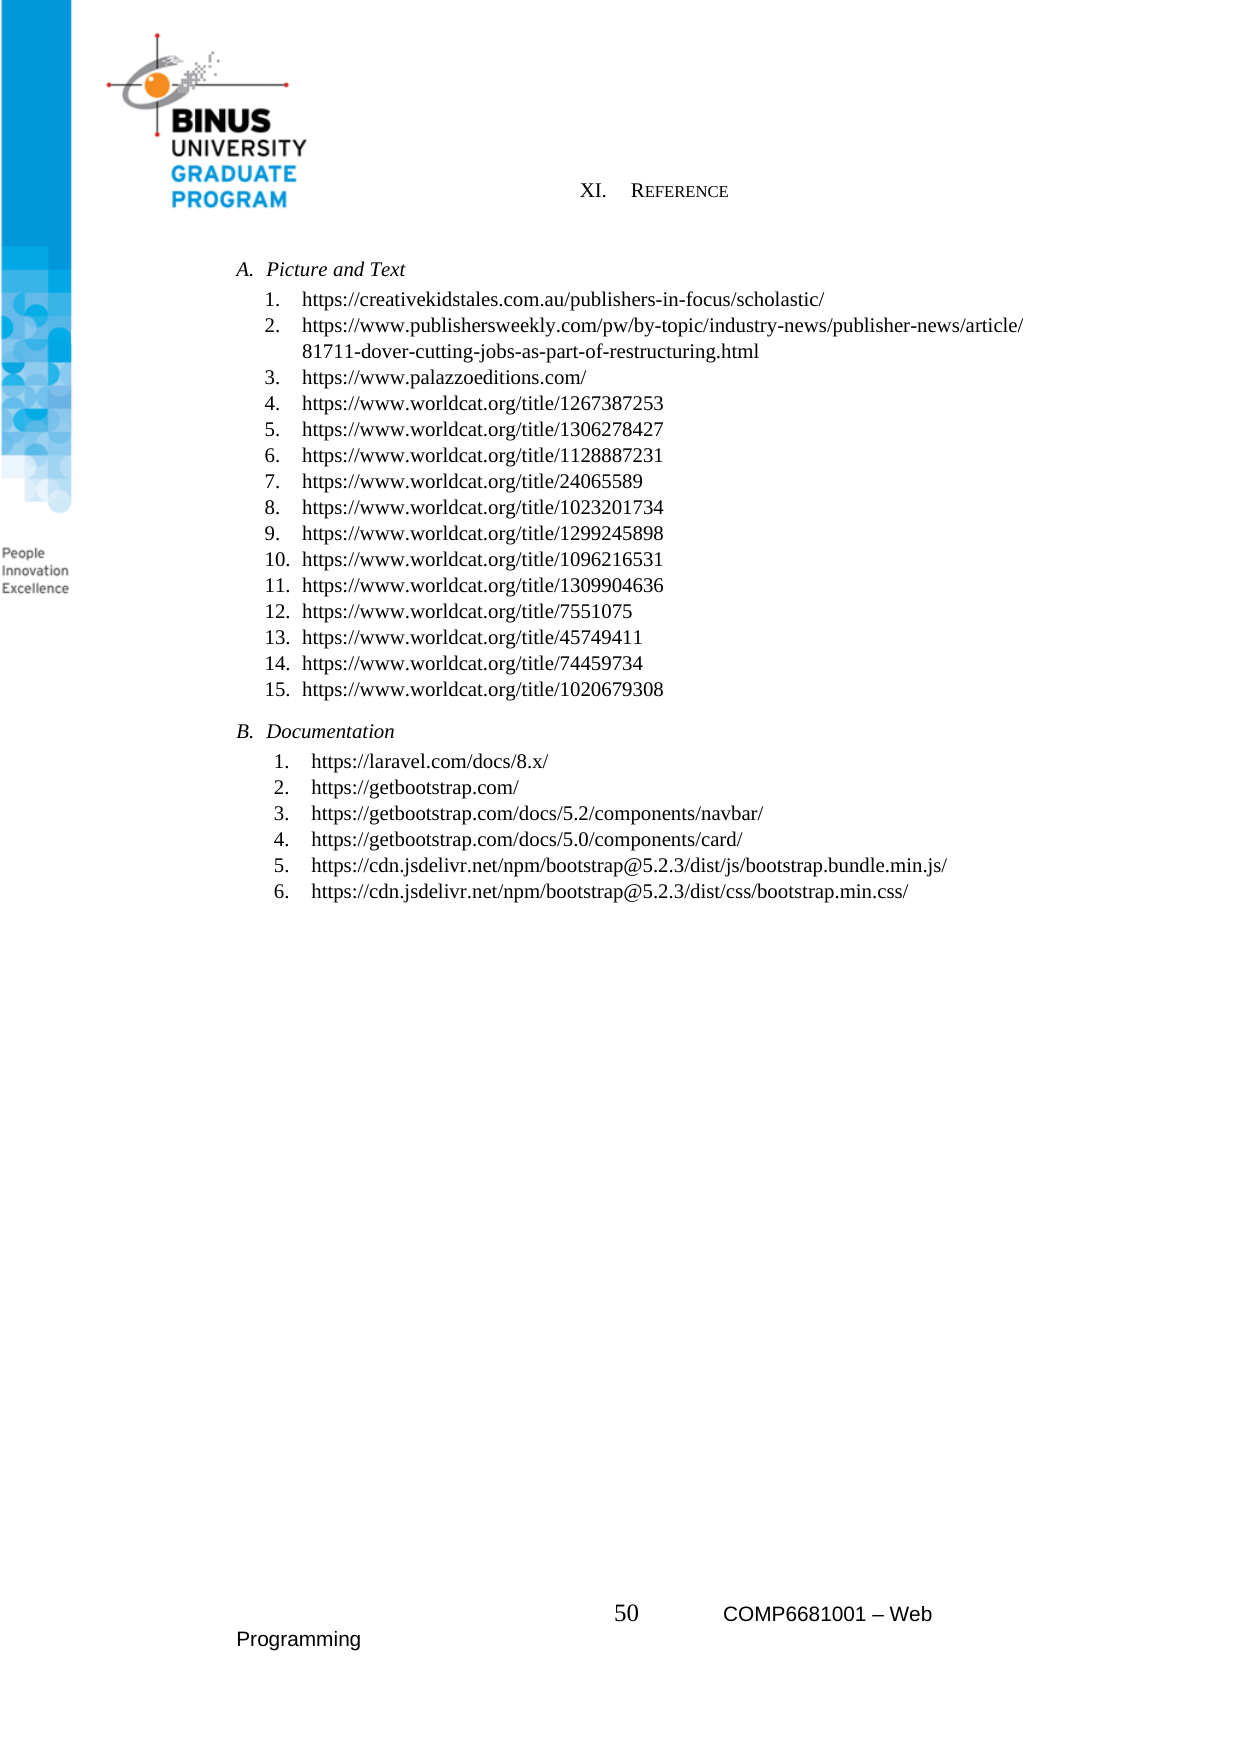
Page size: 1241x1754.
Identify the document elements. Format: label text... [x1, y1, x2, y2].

picture [0, 0, 560, 610]
list https://getbootstrap.com/docs/5.2/components/navbar/ [274, 801, 1063, 825]
list https://www.worldcat.org/title/7551075 [264, 599, 1063, 623]
list https://getbootstrap.com/ [274, 775, 1063, 799]
list https://www.worldcat.org/title/1020679308 [264, 676, 1063, 701]
list https://getbootstrap.com/docs/5.0/components/card/ [274, 827, 1063, 851]
subtitle Reference [236, 178, 1063, 202]
list https://www.worldcat.org/title/1299245898 [264, 521, 1063, 545]
list https://www.worldcat.org/title/45749411 [264, 624, 1063, 649]
list https://www.palazzoeditions.com/ [264, 365, 1063, 389]
subtitle Documentation [236, 719, 1063, 743]
list https://www.worldcat.org/title/74459734 [264, 651, 1063, 674]
list https://www.worldcat.org/title/1309904636 [264, 573, 1063, 597]
list https://cdn.jsdelivr.net/npm/bootstrap@5.2.3/dist/js/bootstrap.bundle.min.js/ [274, 853, 1063, 877]
list https://cdn.jsdelivr.net/npm/bootstrap@5.2.3/dist/css/bootstrap.min.css/ [274, 879, 1063, 903]
list https://www.worldcat.org/title/1023201734 [264, 495, 1063, 519]
list https://www.publishersweekly.com/pw/by-topic/industry-news/publisher-news/article/81711-dover-cutting-jobs-as-part-of-restructuring.html [264, 313, 1063, 363]
subtitle Picture and Text [236, 257, 1063, 281]
list https://creativekidstales.com.au/publishers-in-focus/scholastic/ [264, 287, 1063, 311]
list https://laravel.com/docs/8.x/ [274, 749, 1063, 773]
list https://www.worldcat.org/title/1306278427 [264, 417, 1063, 441]
list https://www.worldcat.org/title/1128887231 [264, 443, 1063, 467]
list https://www.worldcat.org/title/1267387253 [264, 391, 1063, 415]
list https://www.worldcat.org/title/24065589 [264, 469, 1063, 493]
list https://www.worldcat.org/title/1096216531 [264, 547, 1063, 571]
